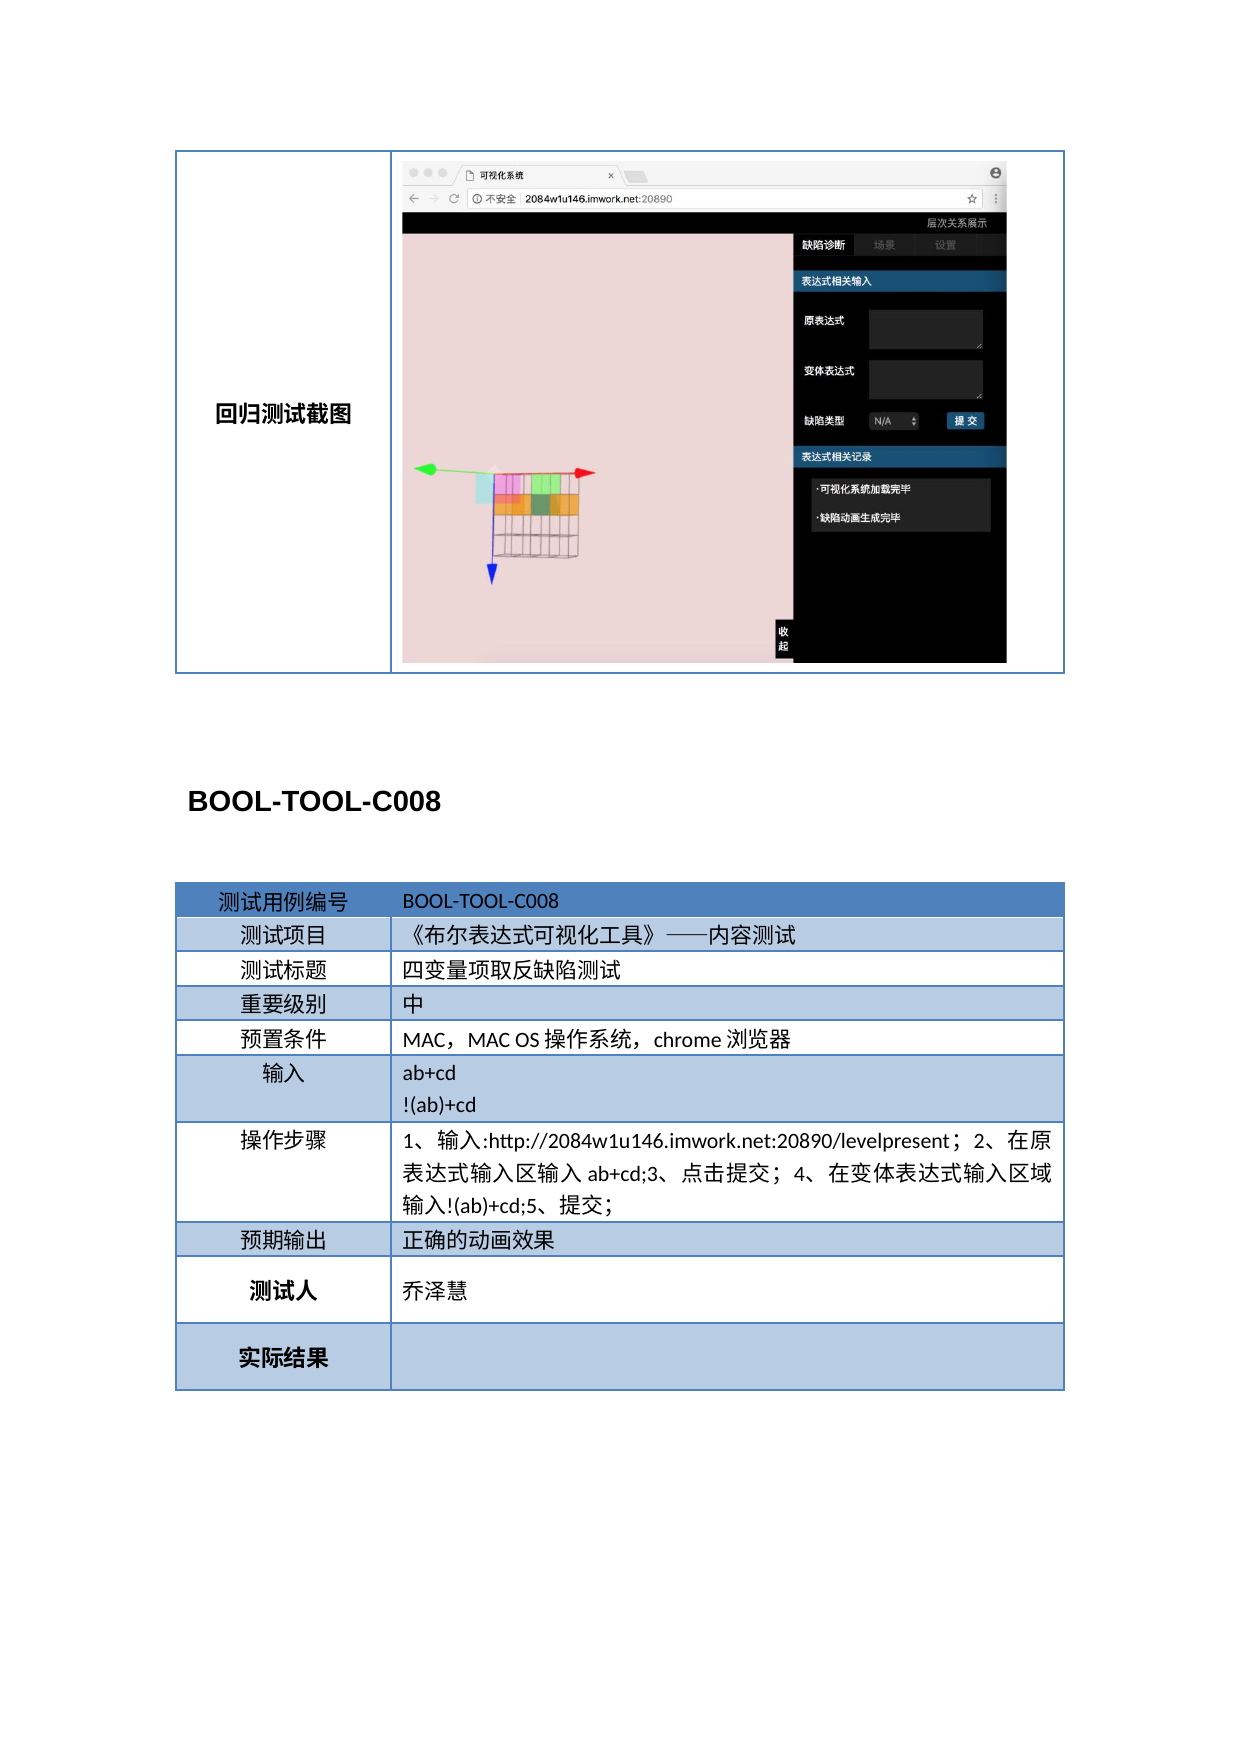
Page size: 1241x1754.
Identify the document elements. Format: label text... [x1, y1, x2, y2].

table_cell 重要级别 [177, 987, 390, 1019]
table_cell 乔泽慧 [392, 1257, 1063, 1322]
table_cell ab+cd !(ab)+cd [392, 1056, 1063, 1121]
table_cell 输入 [177, 1056, 390, 1121]
table_cell 操作步骤 [177, 1123, 390, 1221]
table_cell [392, 152, 1063, 672]
table_cell 测试标题 [177, 952, 390, 985]
table_cell 四变量项取反缺陷测试 [392, 952, 1063, 985]
table_cell 中 [392, 987, 1063, 1019]
table_cell 预置条件 [177, 1021, 390, 1054]
table_cell 测试项目 [177, 918, 390, 950]
picture [402, 161, 1007, 663]
table_cell [392, 1324, 1063, 1389]
table_header BOOL-TOOL-C008 [392, 884, 1063, 917]
table_cell 预期输出 [177, 1223, 390, 1255]
table_cell MAC，MAC OS操作系统，chrome浏览器 [392, 1021, 1063, 1054]
table_header 测试用例编号 [177, 884, 390, 917]
table_cell 实际结果 [177, 1324, 390, 1389]
table_cell 1、输入:http://2084w1u146.imwork.net:20890/levelpresent；2、在原表达式输入区输入ab+cd;3、点击提交；4、在变体表达式输入区域输入!(ab)+cd;5、提交； [392, 1123, 1063, 1221]
subtitle BOOL-TOOL-C008 [187, 768, 1053, 833]
table_cell 《布尔表达式可视化工具》——内容测试 [392, 918, 1063, 950]
table_cell 正确的动画效果 [392, 1223, 1063, 1255]
table_cell 测试人 [177, 1257, 390, 1322]
table_cell 回归测试截图 [177, 152, 390, 672]
